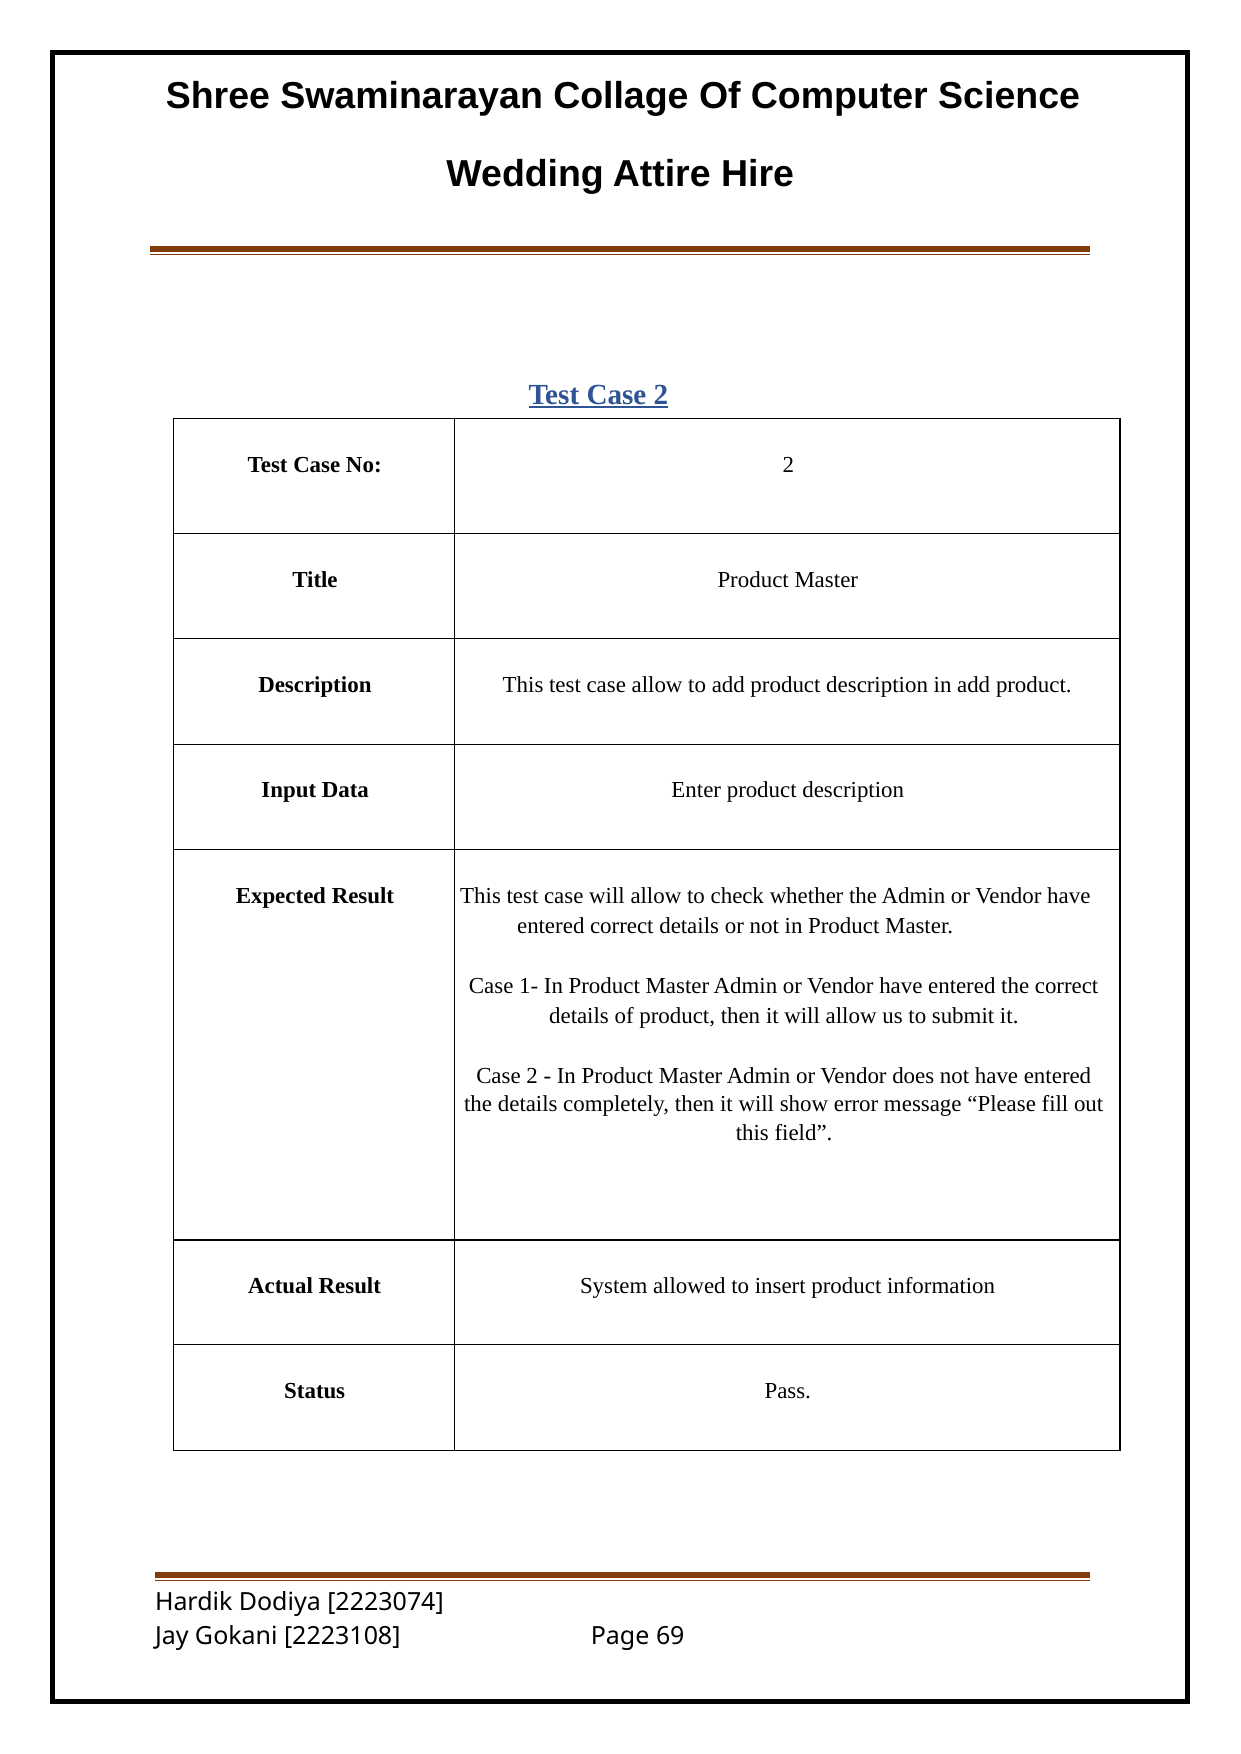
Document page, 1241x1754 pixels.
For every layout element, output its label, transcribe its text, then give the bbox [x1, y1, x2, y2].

table_cell Title [174, 534, 454, 638]
table_cell This test case allow to add product description in add product. [455, 639, 1119, 743]
table_cell Expected Result [174, 850, 454, 1239]
table_header 2 [455, 419, 1119, 533]
table_header Test Case No: [174, 419, 454, 533]
table_cell Pass. [455, 1345, 1119, 1449]
table_cell Actual Result [174, 1241, 454, 1344]
table_cell Product Master [455, 534, 1119, 638]
table_cell Description [174, 639, 454, 743]
table_cell Status [174, 1345, 454, 1449]
table_cell Input Data [174, 745, 454, 849]
text Test Case 2 [150, 377, 668, 411]
table_cell This test case will allow to check whether the Admin or Vendor have entered correct details or not in Product Master. Case 1- In Product Master Admin or Vendor have entered the correct details of product, then it will allow us to submit it. Case 2 - In Product Master Admin or Vendor does not have entered the details completely, then it will show error message “Please fill out this field”. [455, 850, 1119, 1239]
table_cell System allowed to insert product information [455, 1241, 1119, 1344]
table_cell Enter product description [455, 745, 1119, 849]
